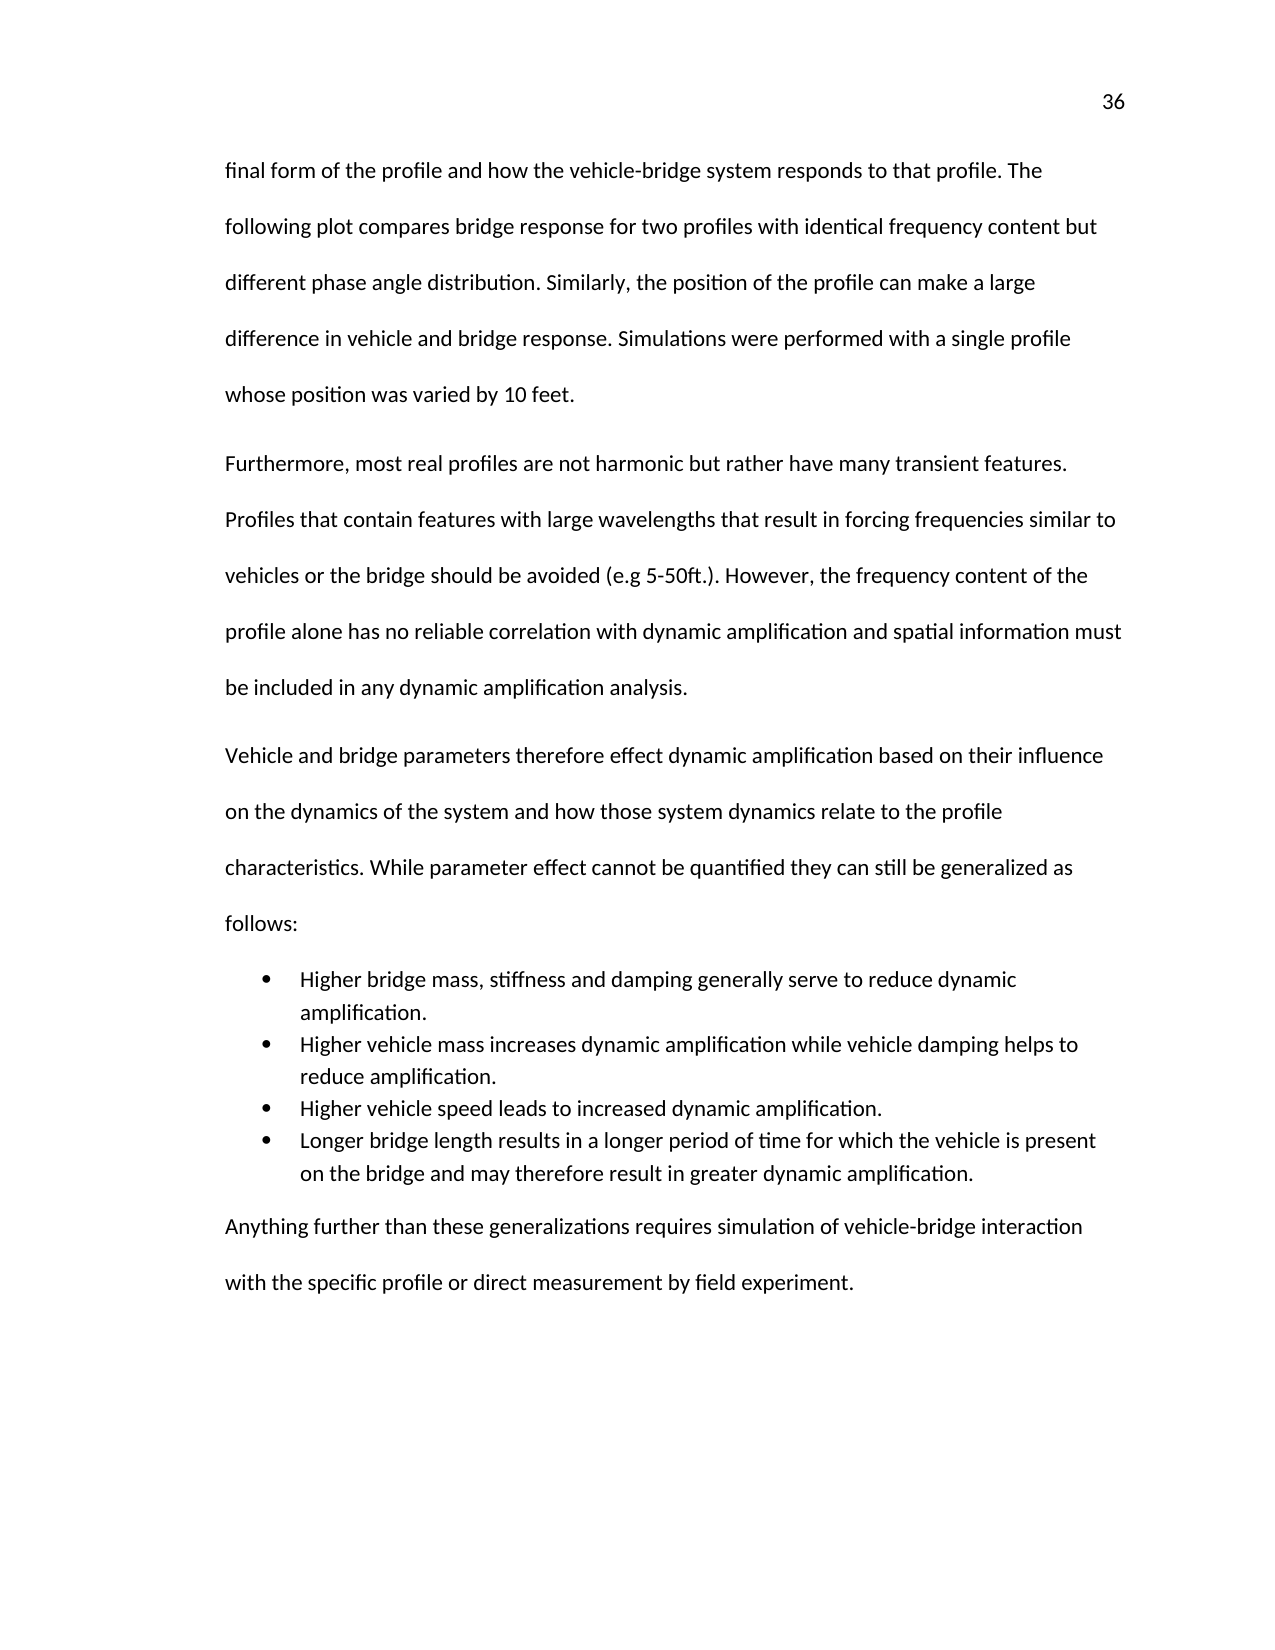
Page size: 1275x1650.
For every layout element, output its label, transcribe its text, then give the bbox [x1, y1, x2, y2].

list Higher bridge mass, stiffness and damping generally serve to reduce dynamic amplification. [262, 966, 1125, 1026]
list Higher vehicle mass increases dynamic amplification while vehicle damping helps to reduce amplification. [262, 1030, 1125, 1090]
text Vehicle and bridge parameters therefore effect dynamic amplification based on their influence on the dynamics of the system and how those system dynamics relate to the profile characteristics. While parameter effect cannot be quantified they can still be generalized as follows: [225, 741, 1125, 938]
list Longer bridge length results in a longer period of time for which the vehicle is present on the bridge and may therefore result in greater dynamic amplification. [262, 1127, 1125, 1187]
text Anything further than these generalizations requires simulation of vehicle-bridge interaction with the specific profile or direct measurement by field experiment. [225, 1212, 1125, 1296]
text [225, 156, 1125, 408]
list Higher vehicle speed leads to increased dynamic amplification. [262, 1094, 1125, 1122]
text Furthermore, most real profiles are not harmonic but rather have many transient features. Profiles that contain features with large wavelengths that result in forcing frequencies similar to vehicles or the bridge should be avoided (e.g 5-50ft.). However, the frequency content of the profile alone has no reliable correlation with dynamic amplification and spatial information must be included in any dynamic amplification analysis. [225, 449, 1125, 701]
